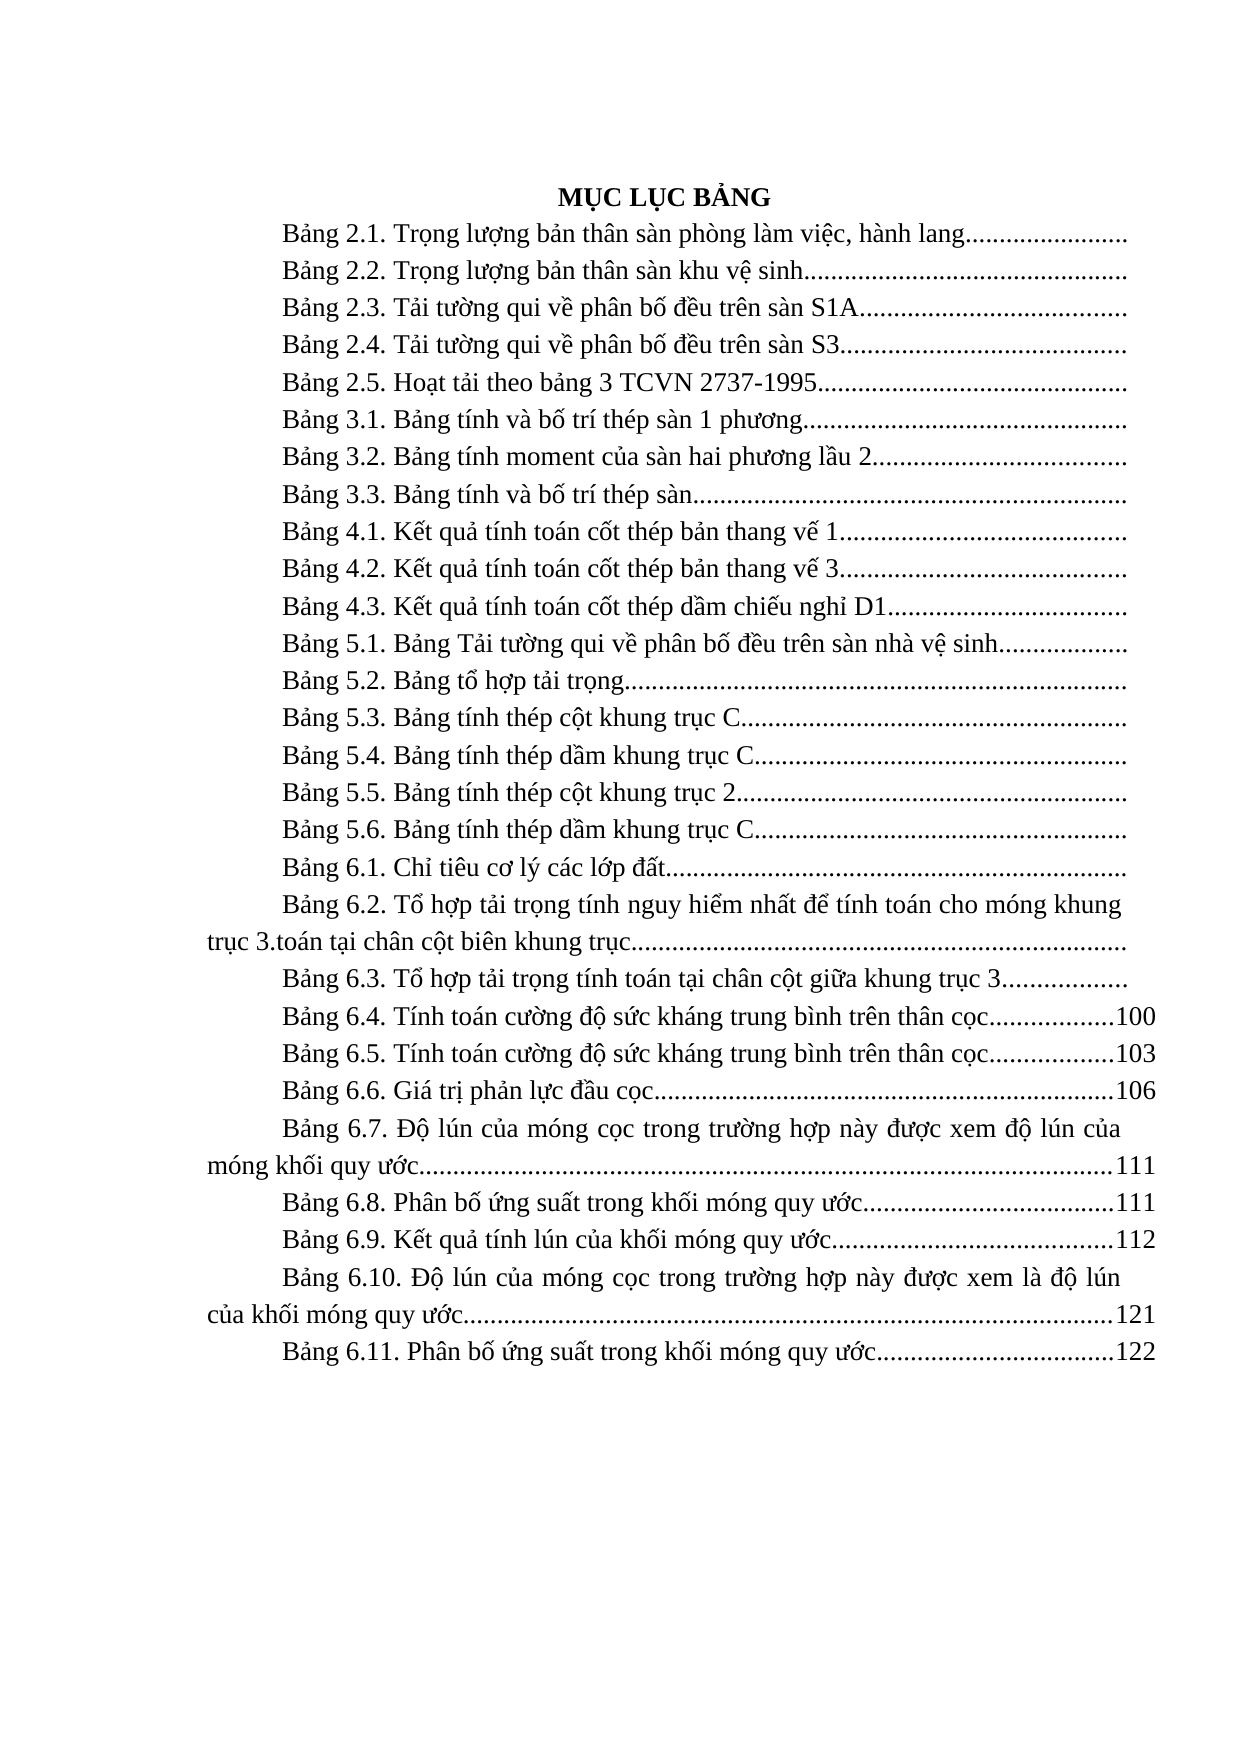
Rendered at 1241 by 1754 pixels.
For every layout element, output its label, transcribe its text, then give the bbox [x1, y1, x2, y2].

text Bảng 4.2. Kết quả tính toán cốt thép bản thang vế 3 38 [207, 552, 1122, 583]
text Bảng 6.9. Kết quả tính lún của khối móng quy ước 112 [207, 1223, 1122, 1255]
text Bảng 3.3. Bảng tính và bố trí thép sàn 26 [207, 478, 1122, 509]
text Bảng 6.8. Phân bố ứng suất trong khối móng quy ước 111 [207, 1186, 1122, 1217]
text Bảng 5.4. Bảng tính thép dầm khung trục C 77 [207, 739, 1122, 770]
text Bảng 6.5. Tính toán cường độ sức kháng trung bình trên thân cọc 103 [207, 1037, 1122, 1068]
text Bảng 6.1. Chỉ tiêu cơ lý các lớp đất 94 [207, 851, 1122, 882]
text Bảng 2.1. Trọng lượng bản thân sàn phòng làm việc, hành lang 10 [207, 217, 1122, 248]
text Bảng 2.5. Hoạt tải theo bảng 3 TCVN 2737-1995 13 [207, 366, 1122, 397]
text Bảng 5.2. Bảng tổ hợp tải trọng 64 [207, 664, 1122, 695]
text Bảng 6.3. Tổ hợp tải trọng tính toán tại chân cột giữa khung trục 3 98 [207, 962, 1122, 994]
text Bảng 6.6. Giá trị phản lực đầu cọc 106 [207, 1074, 1122, 1106]
text Bảng 5.5. Bảng tính thép cột khung trục 2 86 [207, 776, 1122, 807]
text Bảng 6.4. Tính toán cường độ sức kháng trung bình trên thân cọc 100 [207, 1000, 1122, 1031]
text Bảng 5.3. Bảng tính thép cột khung trục C 71 [207, 701, 1122, 733]
text Bảng 4.3. Kết quả tính toán cốt thép dầm chiếu nghỉ D1 43 [207, 589, 1122, 621]
text Bảng 6.11. Phân bố ứng suất trong khối móng quy ước 122 [207, 1335, 1122, 1367]
text Bảng 2.3. Tải tường qui về phân bố đều trên sàn S1A 11 [207, 291, 1122, 322]
text Bảng 3.2. Bảng tính moment của sàn hai phương lầu 2 25 [207, 440, 1122, 472]
text Bảng 2.2. Trọng lượng bản thân sàn khu vệ sinh 11 [207, 254, 1122, 285]
text Bảng 6.2. Tổ hợp tải trọng tính nguy hiểm nhất để tính toán cho móng khung trục 3.toán tại chân cột biên khung trục 98 [207, 888, 1122, 956]
text Bảng 5.1. Bảng Tải tường qui về phân bố đều trên sàn nhà vệ sinh 52 [207, 627, 1122, 658]
text MỤC LỤC BẢNG [207, 181, 1122, 212]
text Bảng 3.1. Bảng tính và bố trí thép sàn 1 phương 20 [207, 403, 1122, 434]
text Bảng 5.6. Bảng tính thép dầm khung trục C 91 [207, 813, 1122, 844]
text Bảng 4.1. Kết quả tính toán cốt thép bản thang vế 1 35 [207, 515, 1122, 546]
text Bảng 6.10. Độ lún của móng cọc trong trường hợp này được xem là độ lún của khối móng quy ước 121 [207, 1261, 1122, 1329]
text Bảng 2.4. Tải tường qui về phân bố đều trên sàn S3 12 [207, 328, 1122, 360]
text Bảng 6.7. Độ lún của móng cọc trong trường hợp này được xem độ lún của móng khối quy ước. 111 [207, 1112, 1122, 1180]
